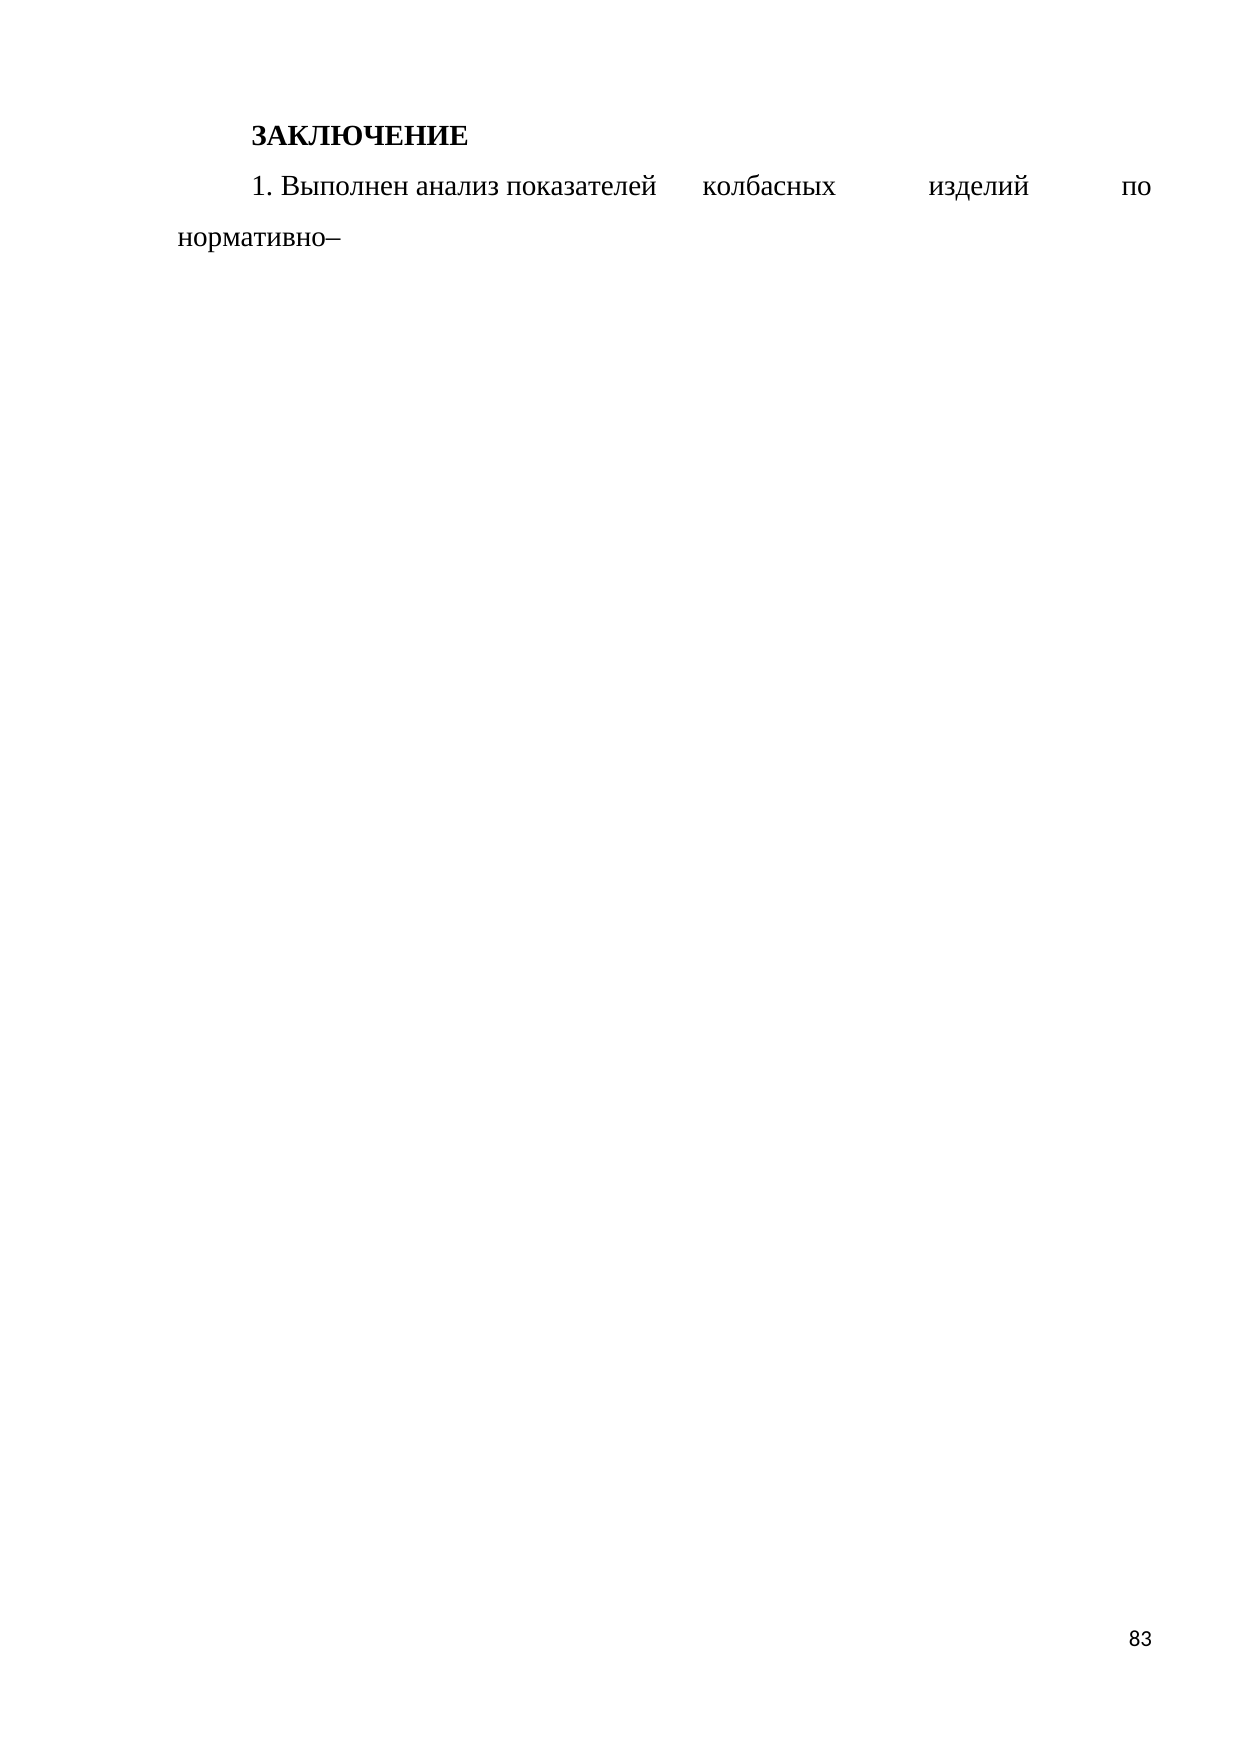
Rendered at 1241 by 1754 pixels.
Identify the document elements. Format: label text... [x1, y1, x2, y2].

list Выполнен анализ показателей колбасных изделий по нормативно– [177, 168, 1152, 252]
subtitle ЗАКЛЮЧЕНИЕ [177, 118, 1152, 152]
